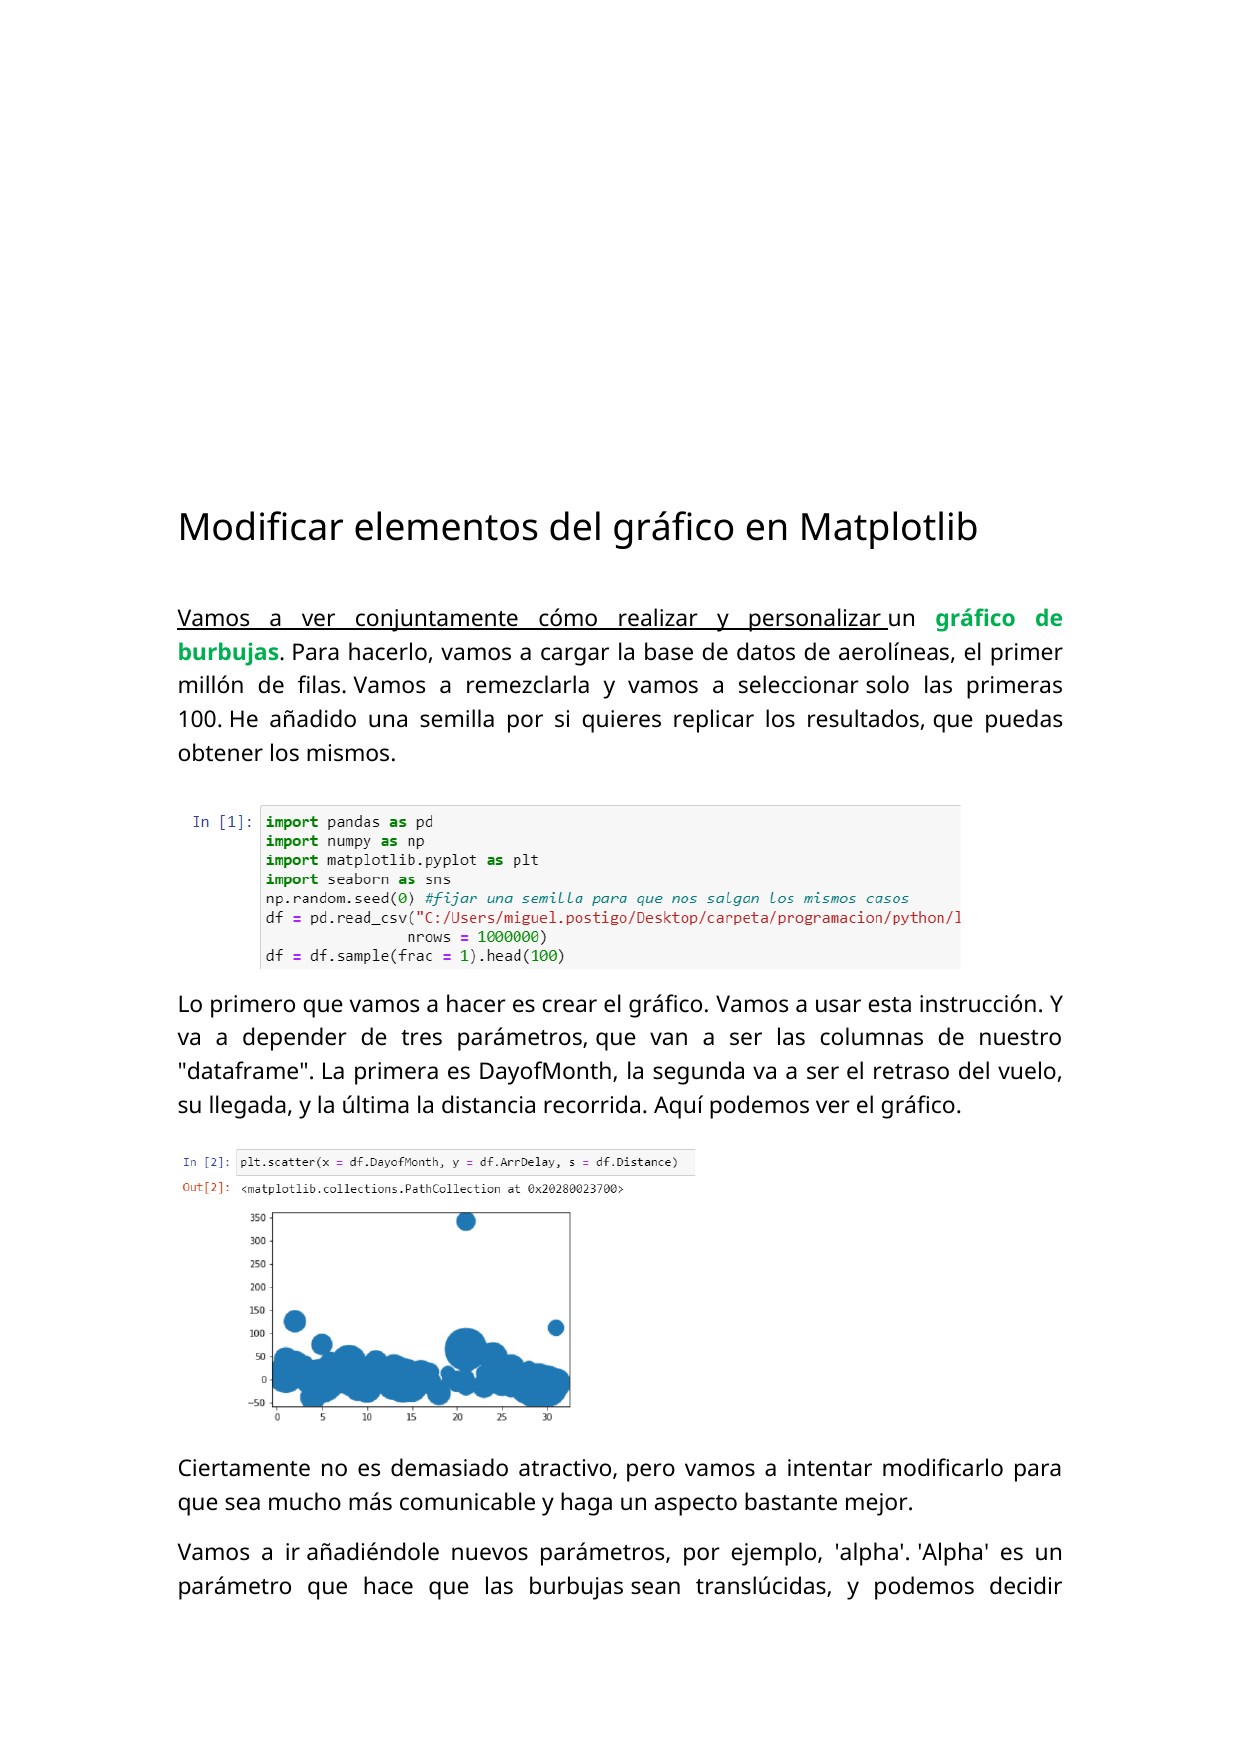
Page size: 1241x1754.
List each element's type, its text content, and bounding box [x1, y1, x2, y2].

picture [177, 1139, 696, 1434]
text Vamos a ver conjuntamente cómo realizar y personalizar un gráfico de burbujas. Para hacerlo, vamos a cargar la base de datos de aerolíneas, el primer millón de filas. Vamos a remezclarla y vamos a seleccionar solo las primeras 100. He añadido una semilla por si quieres replicar los resultados, que puedas obtener los mismos. [177, 734, 1063, 768]
text Ciertamente no es demasiado atractivo, pero vamos a intentar modificarlo para que sea mucho más comunicable y haga un aspecto bastante mejor. [177, 1483, 1063, 1517]
subtitle Modificar elementos del gráfico en Matplotlib [177, 501, 1063, 552]
text Lo primero que vamos a hacer es crear el gráfico. Vamos a usar esta instrucción. Y va a depender de tres parámetros, que van a ser las columnas de nuestro "dataframe". La primera es DayofMonth, la segunda va a ser el retraso del vuelo, su llegada, y la última la distancia recorrida. Aquí podemos ver el gráfico. [177, 1086, 1063, 1120]
picture [177, 787, 961, 969]
text Vamos a ver conjuntamente cómo realizar y personalizar un gráfico de burbujas. Para hacerlo, vamos a cargar la base de datos de aerolíneas, el primer millón de filas. Vamos a remezclarla y vamos a seleccionar solo las primeras 100. He añadido una semilla por si quieres replicar los resultados, que puedas obtener los mismos. [177, 630, 1063, 670]
